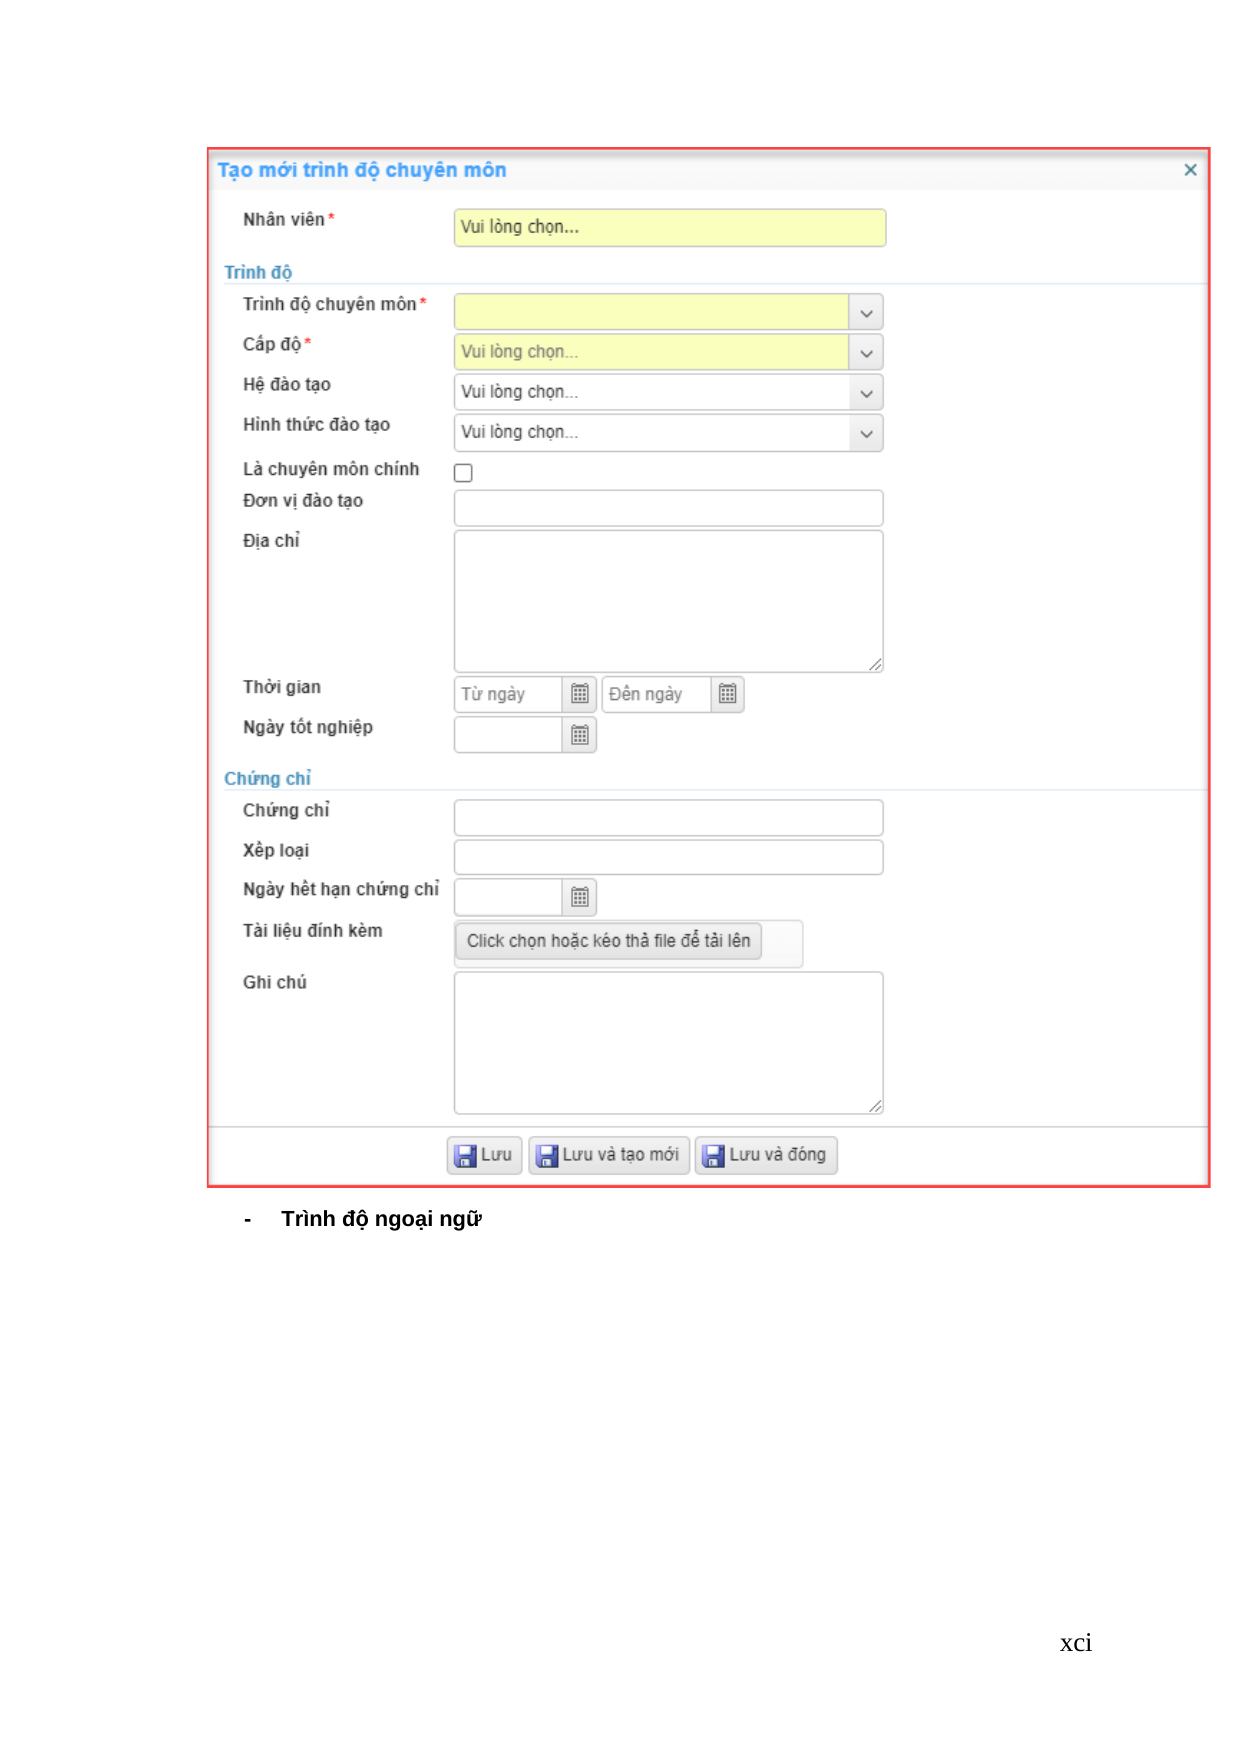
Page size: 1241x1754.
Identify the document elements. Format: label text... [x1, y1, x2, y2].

list Trình độ ngoại ngữ [244, 1206, 1092, 1231]
picture [206, 147, 1211, 1188]
